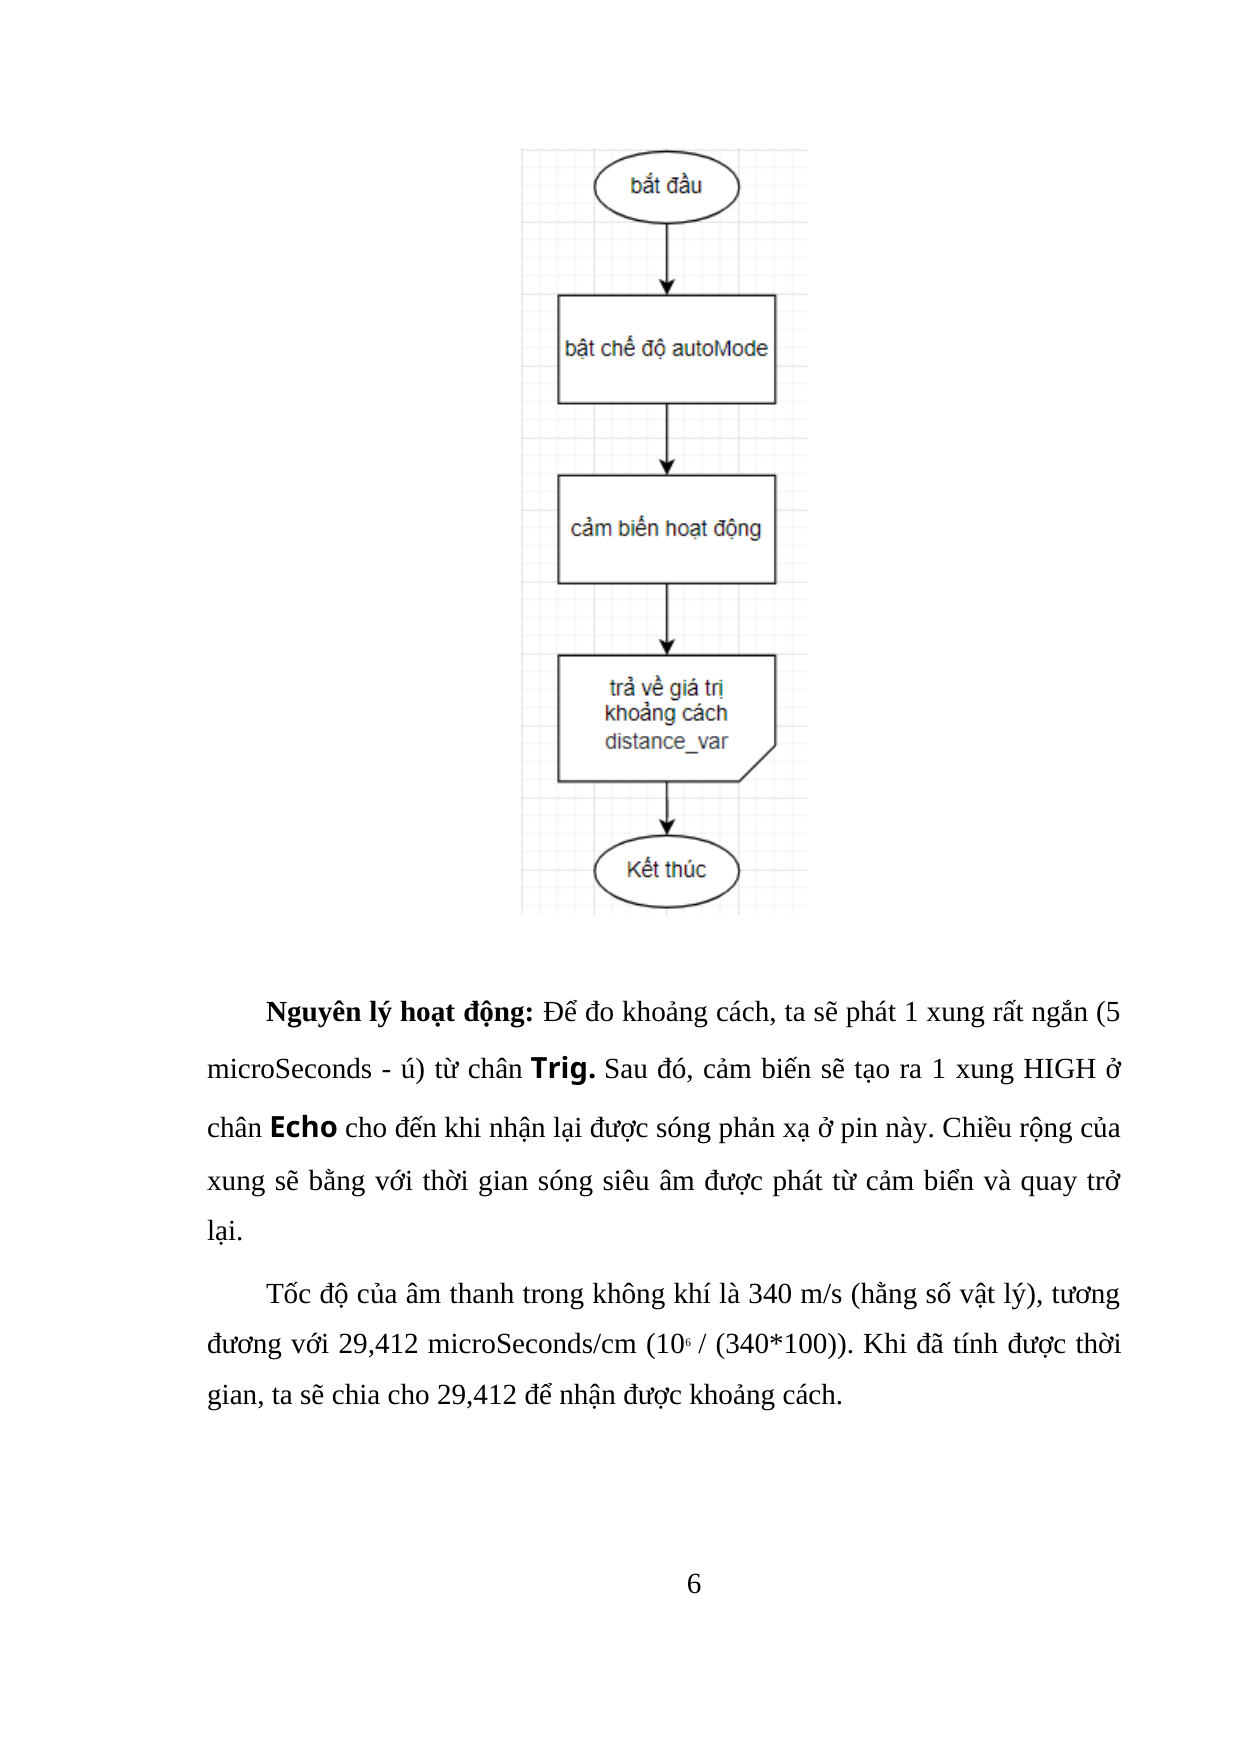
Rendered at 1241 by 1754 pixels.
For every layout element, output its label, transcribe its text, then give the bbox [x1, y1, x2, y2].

text Tốc độ của âm thanh trong không khí là 340 m/s (hằng số vật lý), tương đương với 29,412 microSeconds/cm (106 / (340*100)). Khi đã tính được thời gian, ta sẽ chia cho 29,412 để nhận được khoảng cách. [207, 1276, 1122, 1410]
text Nguyên lý hoạt động: Để đo khoảng cách, ta sẽ phát 1 xung rất ngắn (5 microSeconds - ú) từ chân Trig. Sau đó, cảm biến sẽ tạo ra 1 xung HIGH ở chân Echo cho đến khi nhận lại được sóng phản xạ ở pin này. Chiều rộng của xung sẽ bằng với thời gian sóng siêu âm được phát từ cảm biển và quay trở lại. [207, 994, 1122, 1247]
picture [520, 148, 809, 915]
